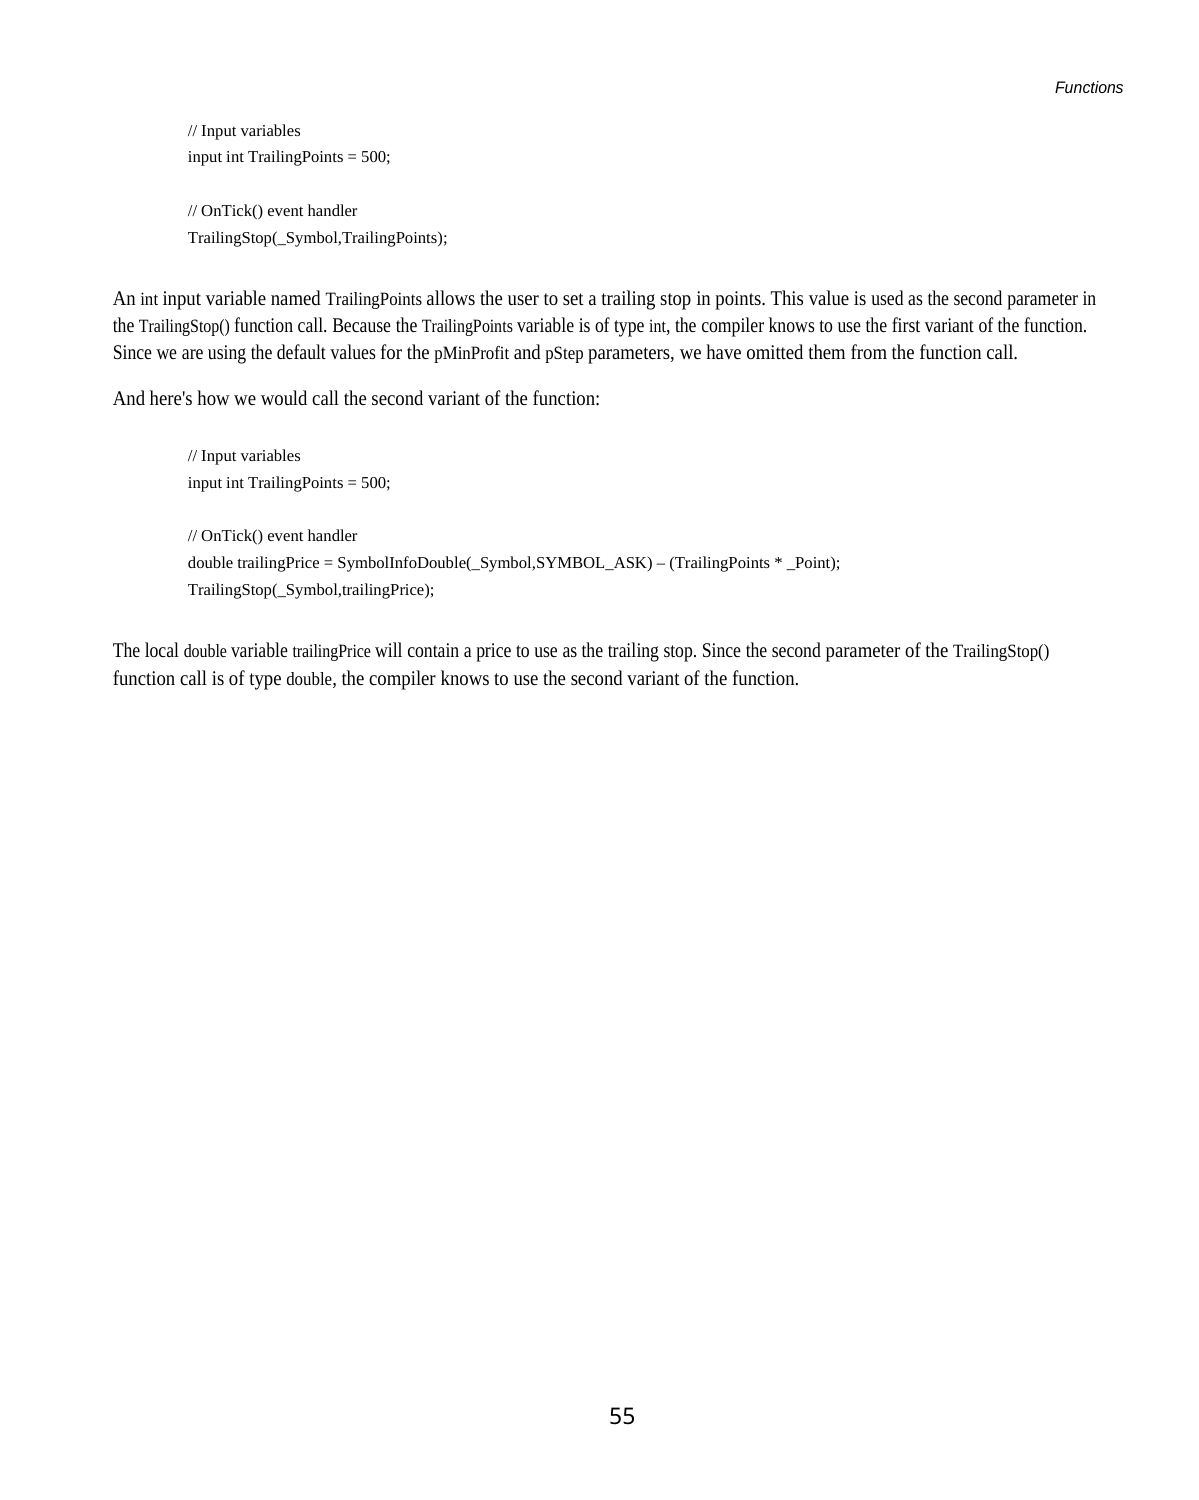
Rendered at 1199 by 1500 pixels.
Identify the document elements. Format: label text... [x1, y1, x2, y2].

text The local double variable trailingPrice will contain a price to use as the trailing stop. Since the second parameter of the TrailingStop() function call is of type double, the compiler knows to use the second variant of the function. [113, 638, 1091, 690]
text // OnTick() event handler TrailingStop(_Symbol,TrailingPoints); [188, 201, 559, 247]
text // Input variables [188, 446, 1199, 465]
text // Input variables [188, 121, 1199, 140]
text double trailingPrice = SymbolInfoDouble(_Symbol,SYMBOL_ASK) – (TrailingPoints * _Point); TrailingStop(_Symbol,trailingPrice); [188, 553, 1091, 599]
text // OnTick() event handler [188, 526, 1199, 545]
text And here's how we would call the second variant of the function: [113, 386, 1199, 410]
text input int TrailingPoints = 500; [188, 472, 1199, 492]
text An int input variable named TrailingPoints allows the user to set a trailing stop in points. This value is used as the second parameter in the TrailingStop() function call. Because the TrailingPoints variable is of type int, the compiler knows to use the first variant of the function. Since we are using the default values for the pMinProfit and pStep parameters, we have omitted them from the function call. [113, 286, 1112, 364]
text input int TrailingPoints = 500; [188, 147, 1199, 166]
